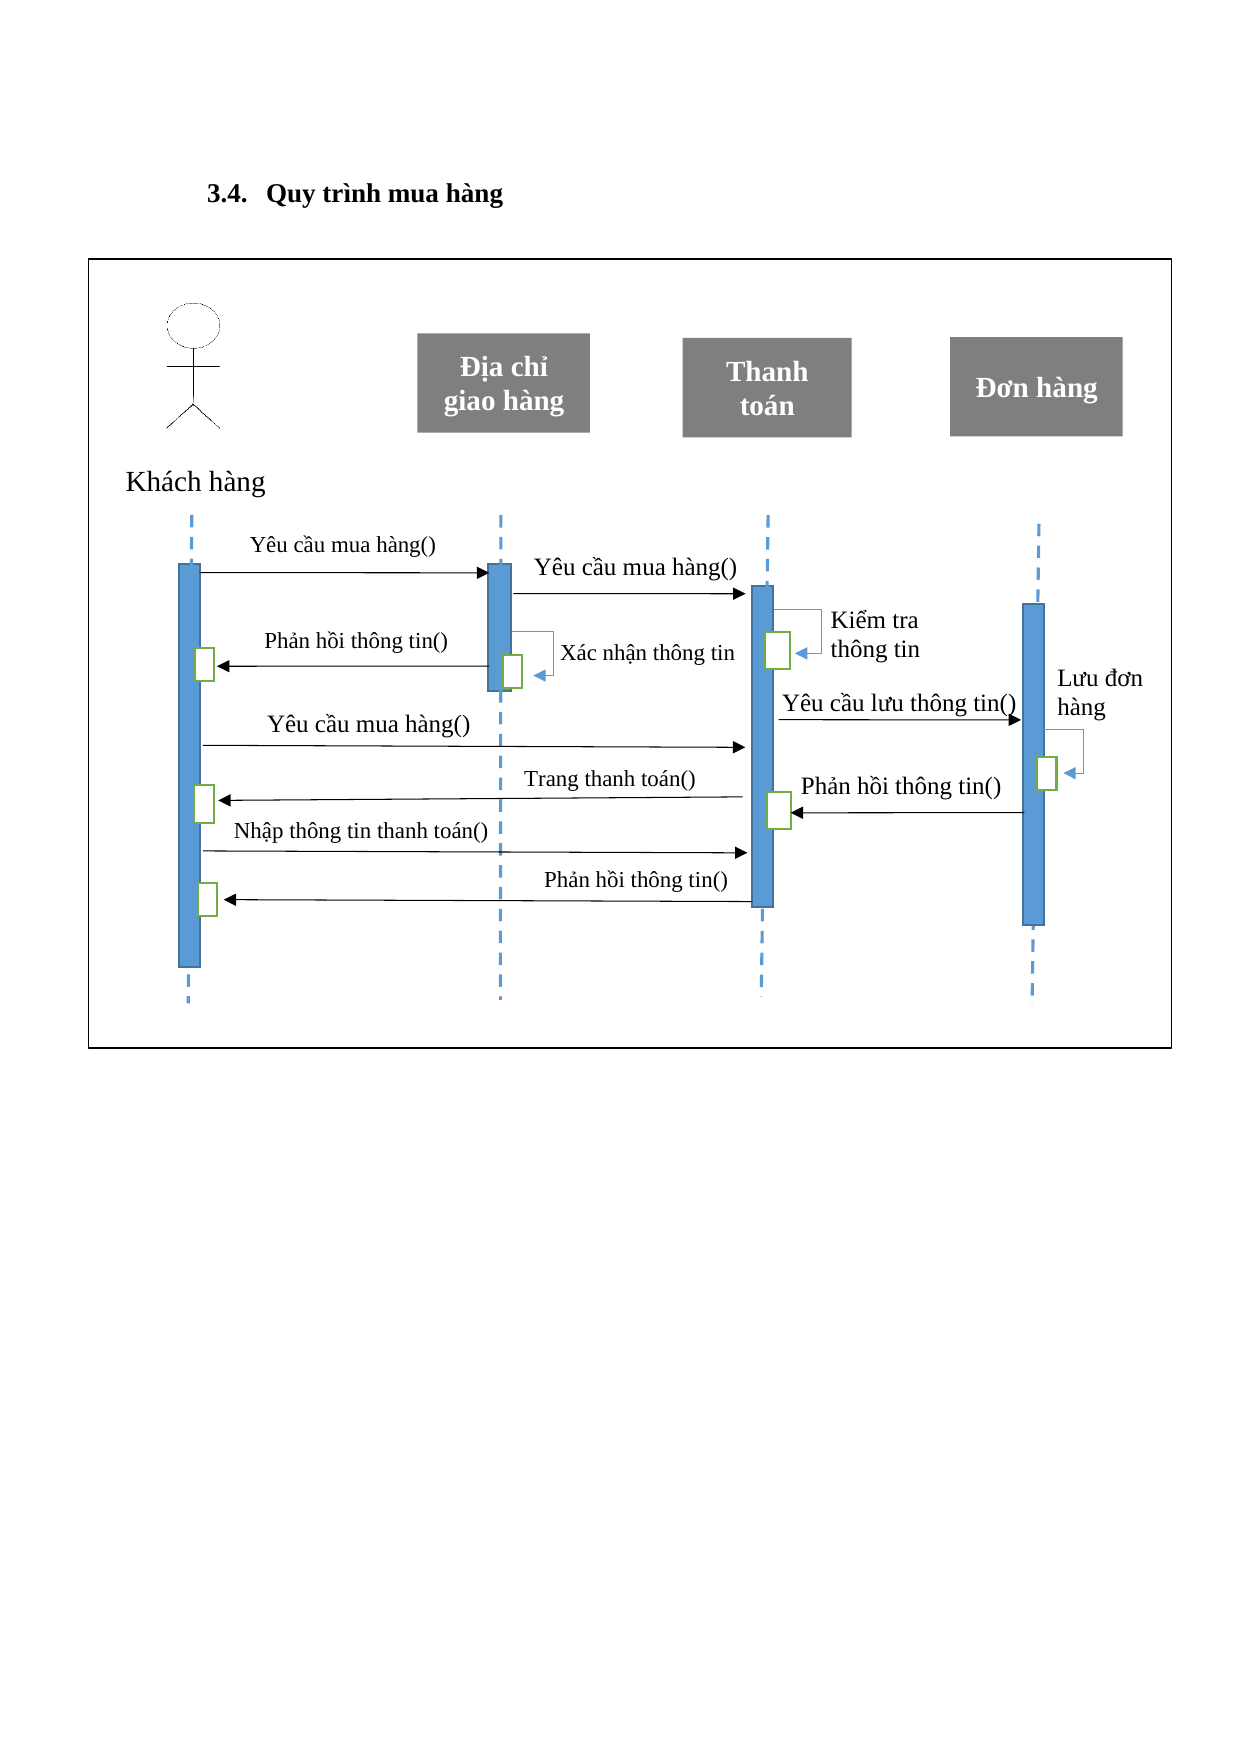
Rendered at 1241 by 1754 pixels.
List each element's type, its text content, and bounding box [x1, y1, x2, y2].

picture [162, 301, 224, 431]
list Quy trình mua hàng [207, 177, 1138, 208]
